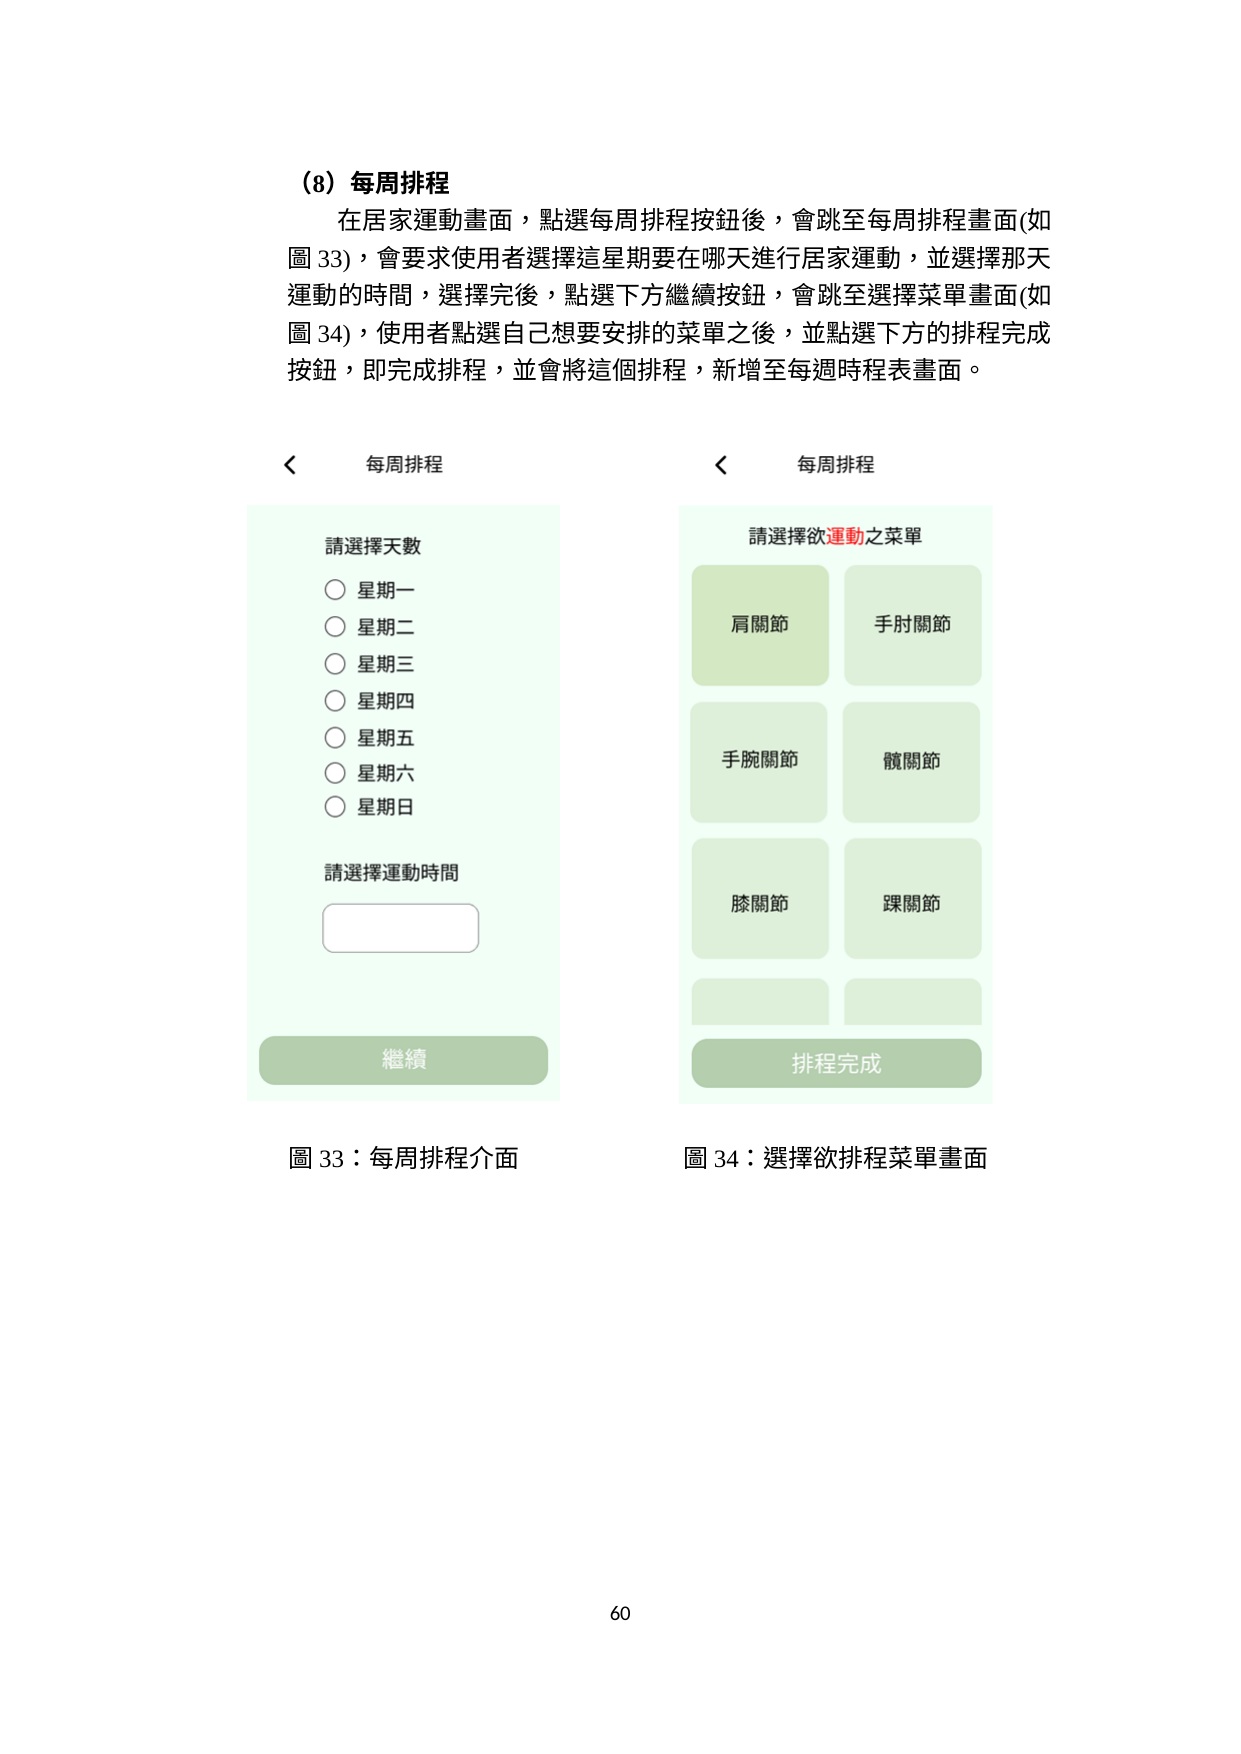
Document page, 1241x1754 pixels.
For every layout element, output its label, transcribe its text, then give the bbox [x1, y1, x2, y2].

picture [678, 425, 993, 1104]
picture [247, 425, 560, 1101]
text 在居家運動畫面，點選每周排程按鈕後，會跳至每周排程畫面(如圖33)，會要求使用者選擇這星期要在哪天進行居家運動，並選擇那天運動的時間，選擇完後，點選下方繼續按鈕，會跳至選擇菜單畫面(如圖34)，使用者點選自己想要安排的菜單之後，並點選下方的排程完成按鈕，即完成排程，並會將這個排程，新增至每週時程表畫面。 [287, 200, 1053, 387]
table_header 圖 34：選擇欲排程菜單畫面 [620, 425, 1052, 1212]
table_header 圖 33：每周排程介面 [188, 425, 619, 1212]
text （8）每周排程 [187, 162, 1053, 200]
